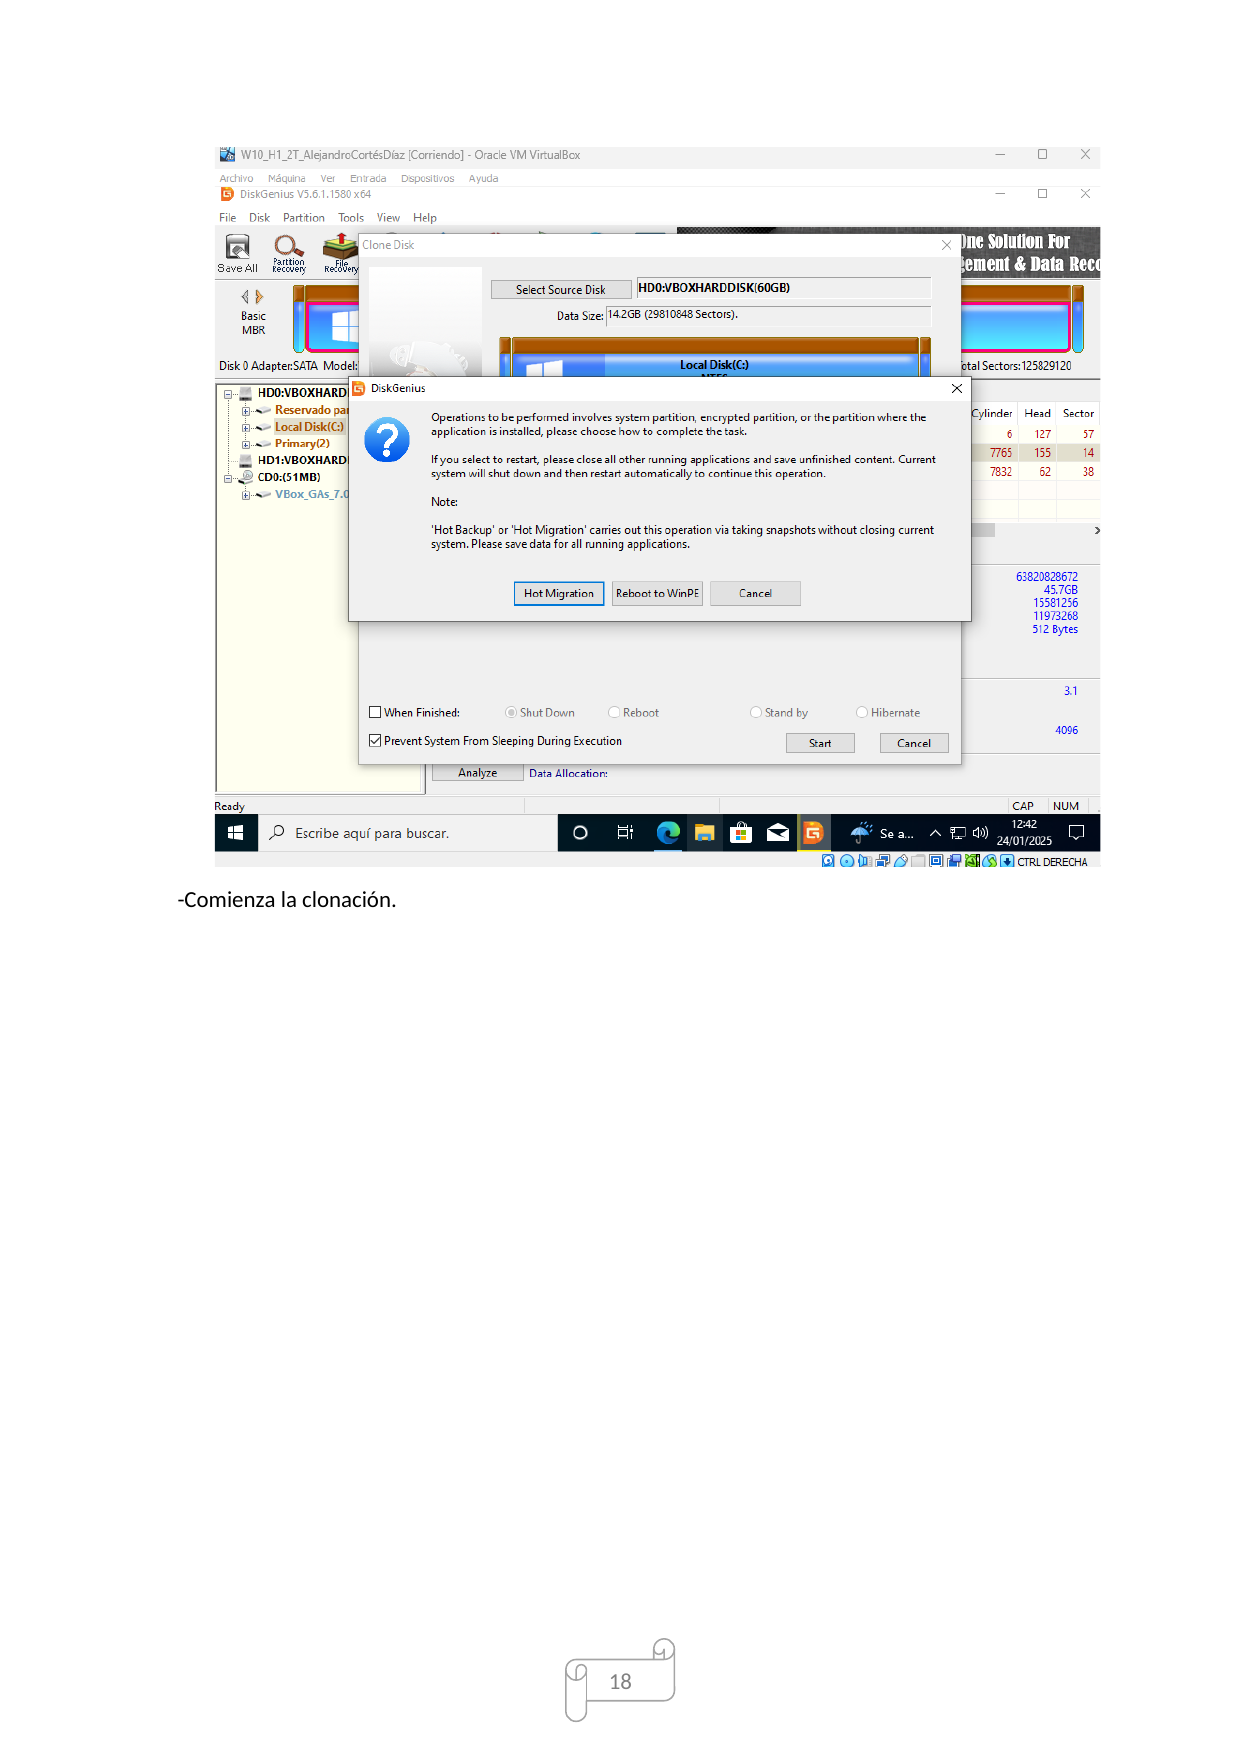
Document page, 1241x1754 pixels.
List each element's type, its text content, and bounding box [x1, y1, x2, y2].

text -Comienza la clonación. [177, 886, 1063, 914]
picture [214, 147, 1101, 867]
